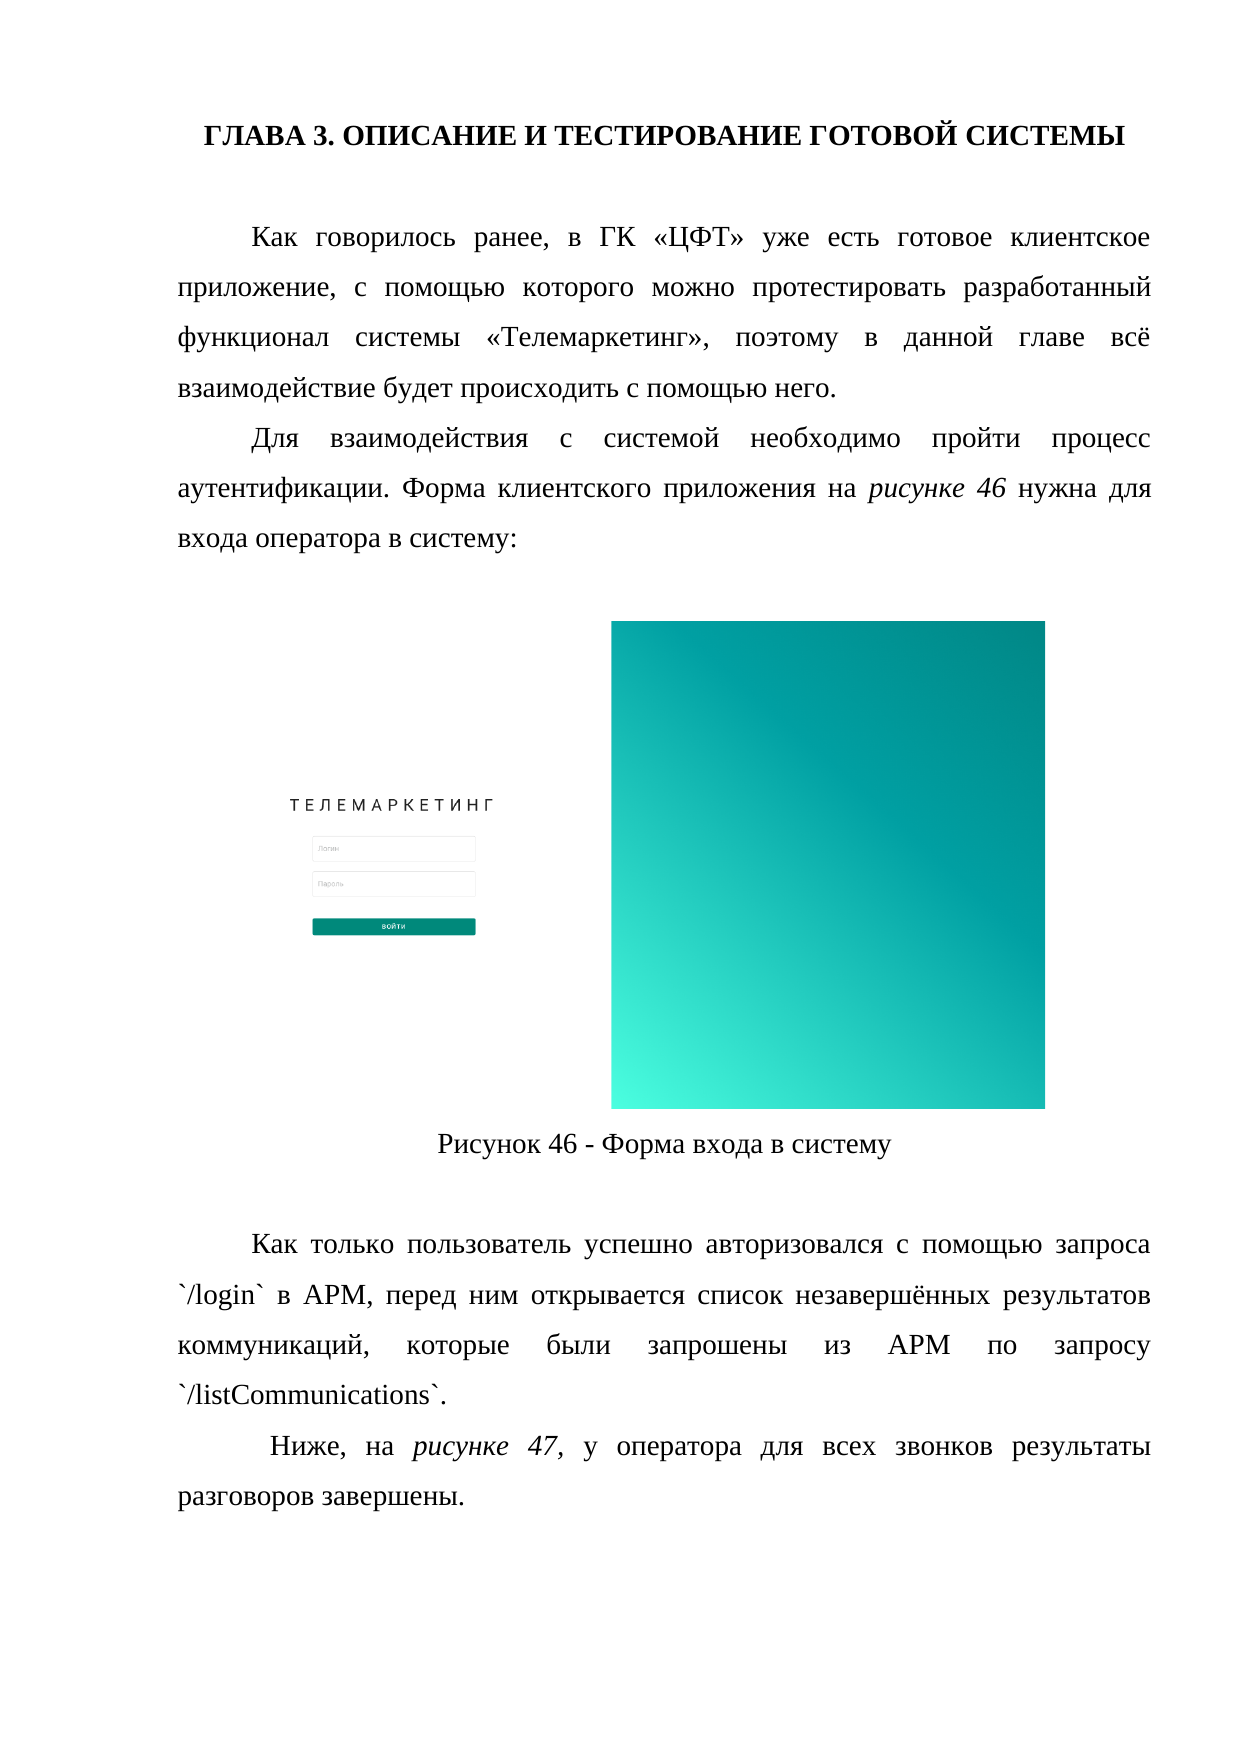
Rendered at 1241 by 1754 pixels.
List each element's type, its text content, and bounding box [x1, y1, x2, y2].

text Ниже, на рисунке 47, у оператора для всех звонков результаты разговоров завершены. [177, 1428, 1152, 1512]
text Как только пользователь успешно авторизовался с помощью запроса `/login` в АРМ, перед ним открывается список незавершённых результатов коммуникаций, которые были запрошены из АРМ по запросу `/listCommunications`. [177, 1226, 1152, 1411]
text Рисунок 46 - Форма входа в систему [177, 1126, 1152, 1159]
subtitle ГЛАВА 3. ОПИСАНИЕ И ТЕСТИРОВАНИЕ ГОТОВОЙ СИСТЕМЫ [177, 118, 1152, 152]
picture [177, 621, 1046, 1109]
text Для взаимодействия с системой необходимо пройти процесс аутентификации. Форма клиентского приложения на рисунке 46 нужна для входа оператора в систему: [177, 420, 1152, 554]
text Как говорилось ранее, в ГК «ЦФТ» уже есть готовое клиентское приложение, с помощью которого можно протестировать разработанный функционал системы «Телемаркетинг», поэтому в данной главе всё взаимодействие будет происходить с помощью него. [177, 219, 1152, 403]
